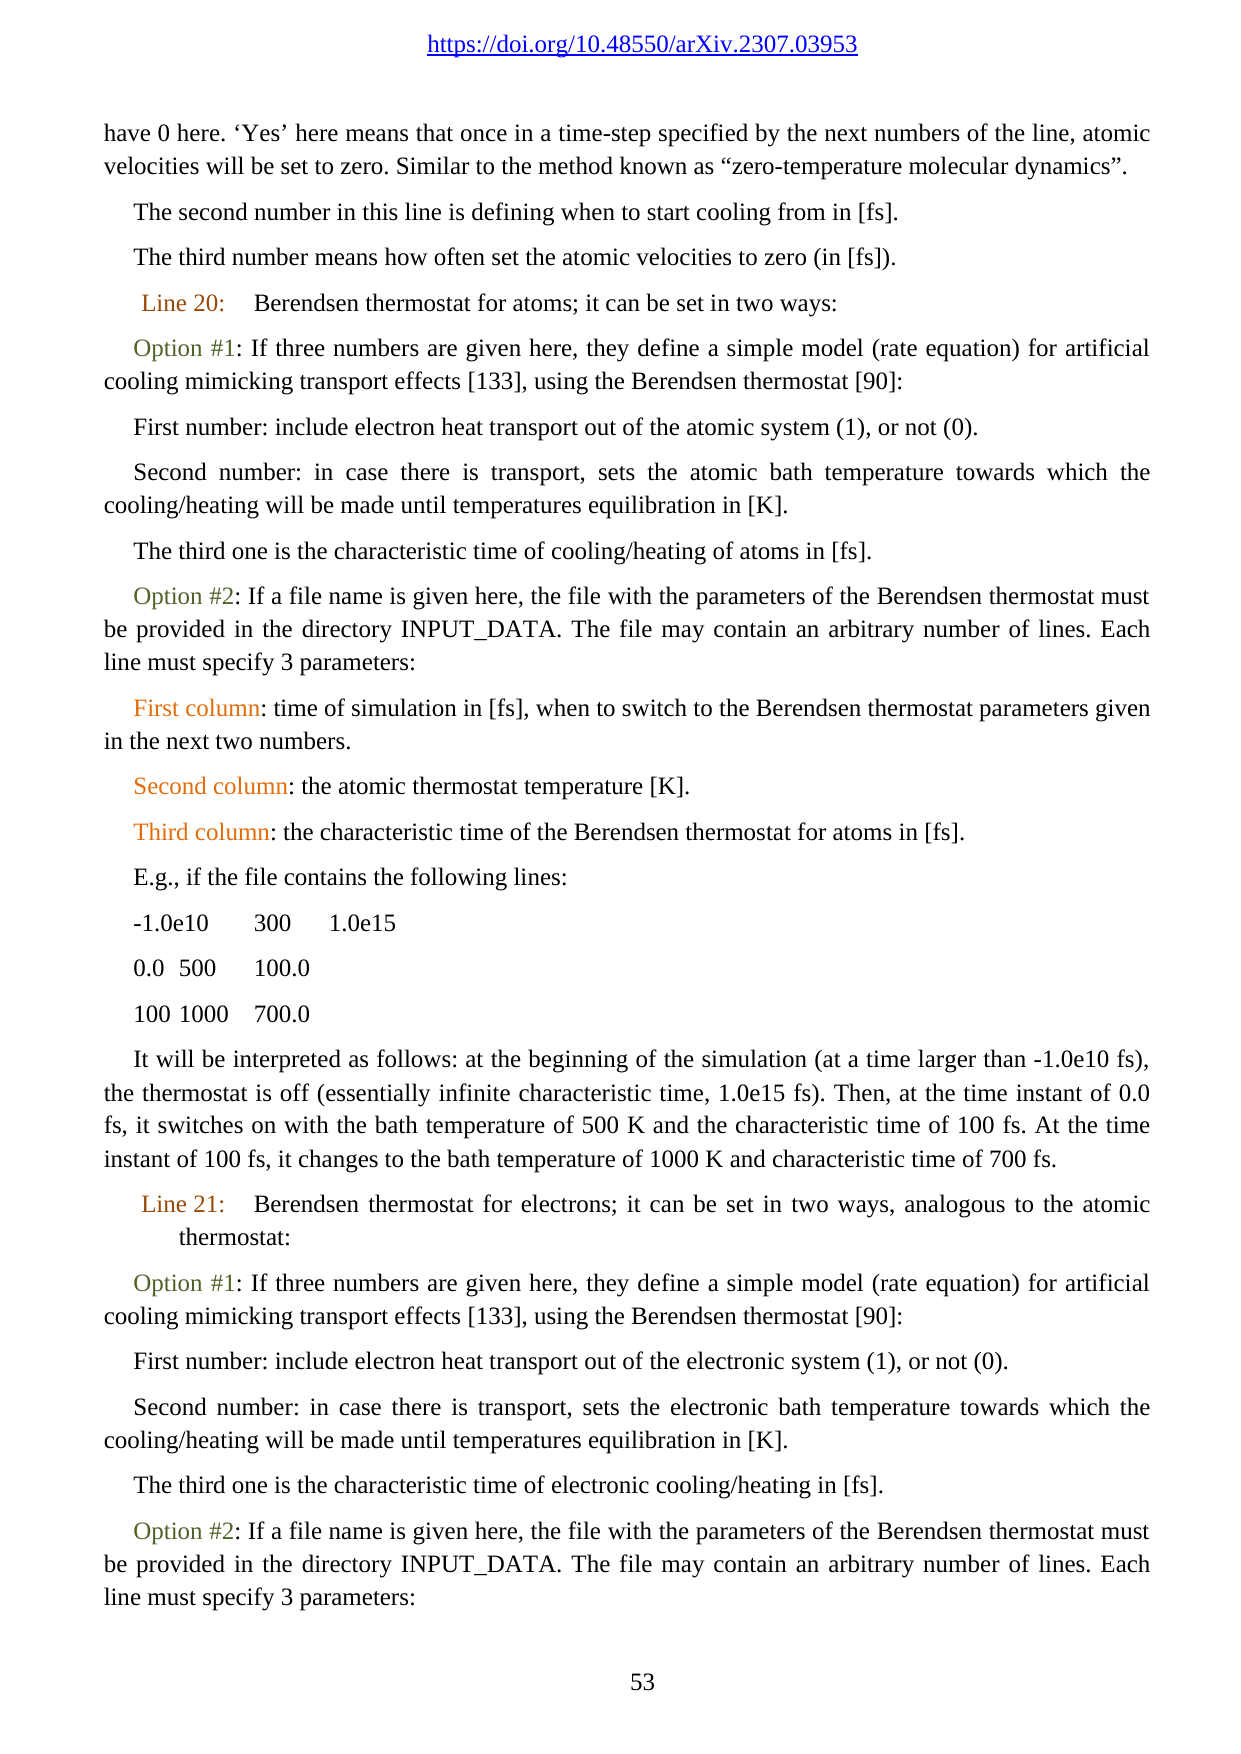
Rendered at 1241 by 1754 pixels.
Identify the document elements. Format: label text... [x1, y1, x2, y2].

text The third one is the characteristic time of cooling/heating of atoms in [fs]. [103, 536, 1152, 564]
text 100 1000 700.0 [103, 999, 1152, 1028]
text First number: include electron heat transport out of the atomic system (1), or not (0). [103, 412, 1152, 441]
text The second number in this line is defining when to start cooling from in [fs]. [103, 197, 1152, 225]
text First column: time of simulation in [fs], when to switch to the Berendsen thermostat parameters given in the next two numbers. [103, 693, 1152, 755]
text Option #2: If a file name is given here, the file with the parameters of the Berendsen thermostat must be provided in the directory INPUT_DATA. The file may contain an arbitrary number of lines. Each line must specify 3 parameters: [103, 1516, 1152, 1611]
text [103, 118, 1152, 180]
text Second column: the atomic thermostat temperature [K]. [103, 771, 1152, 800]
text First number: include electron heat transport out of the electronic system (1), or not (0). [103, 1346, 1152, 1375]
list Berendsen thermostat for atoms; it can be set in two ways: [141, 288, 1152, 316]
text E.g., if the file contains the following lines: [103, 862, 1152, 891]
list Berendsen thermostat for electrons; it can be set in two ways, analogous to the atomic thermostat: [141, 1189, 1152, 1251]
text Option #2: If a file name is given here, the file with the parameters of the Berendsen thermostat must be provided in the directory INPUT_DATA. The file may contain an arbitrary number of lines. Each line must specify 3 parameters: [103, 581, 1152, 676]
text Second number: in case there is transport, sets the atomic bath temperature towards which the cooling/heating will be made until temperatures equilibration in [K]. [103, 457, 1152, 519]
text Option #1: If three numbers are given here, they define a simple model (rate equation) for artificial cooling mimicking transport effects [133], using the Berendsen thermostat [90]: [103, 1268, 1152, 1329]
text Second number: in case there is transport, sets the electronic bath temperature towards which the cooling/heating will be made until temperatures equilibration in [K]. [103, 1392, 1152, 1453]
text 0.0 500 100.0 [103, 953, 1152, 982]
text It will be interpreted as follows: at the beginning of the simulation (at a time larger than -1.0e10 fs), the thermostat is off (essentially infinite characteristic time, 1.0e15 fs). Then, at the time instant of 0.0 fs, it switches on with the bath temperature of 500 K and the characteristic time of 100 fs. At the time instant of 100 fs, it changes to the bath temperature of 1000 K and characteristic time of 700 fs. [103, 1044, 1152, 1172]
text Option #1: If three numbers are given here, they define a simple model (rate equation) for artificial cooling mimicking transport effects [133], using the Berendsen thermostat [90]: [103, 333, 1152, 395]
text Third column: the characteristic time of the Berendsen thermostat for atoms in [fs]. [103, 817, 1152, 846]
text -1.0e10 300 1.0e15 [103, 908, 1152, 937]
text The third number means how often set the atomic velocities to zero (in [fs]). [103, 242, 1152, 271]
text The third one is the characteristic time of electronic cooling/heating in [fs]. [103, 1470, 1152, 1499]
